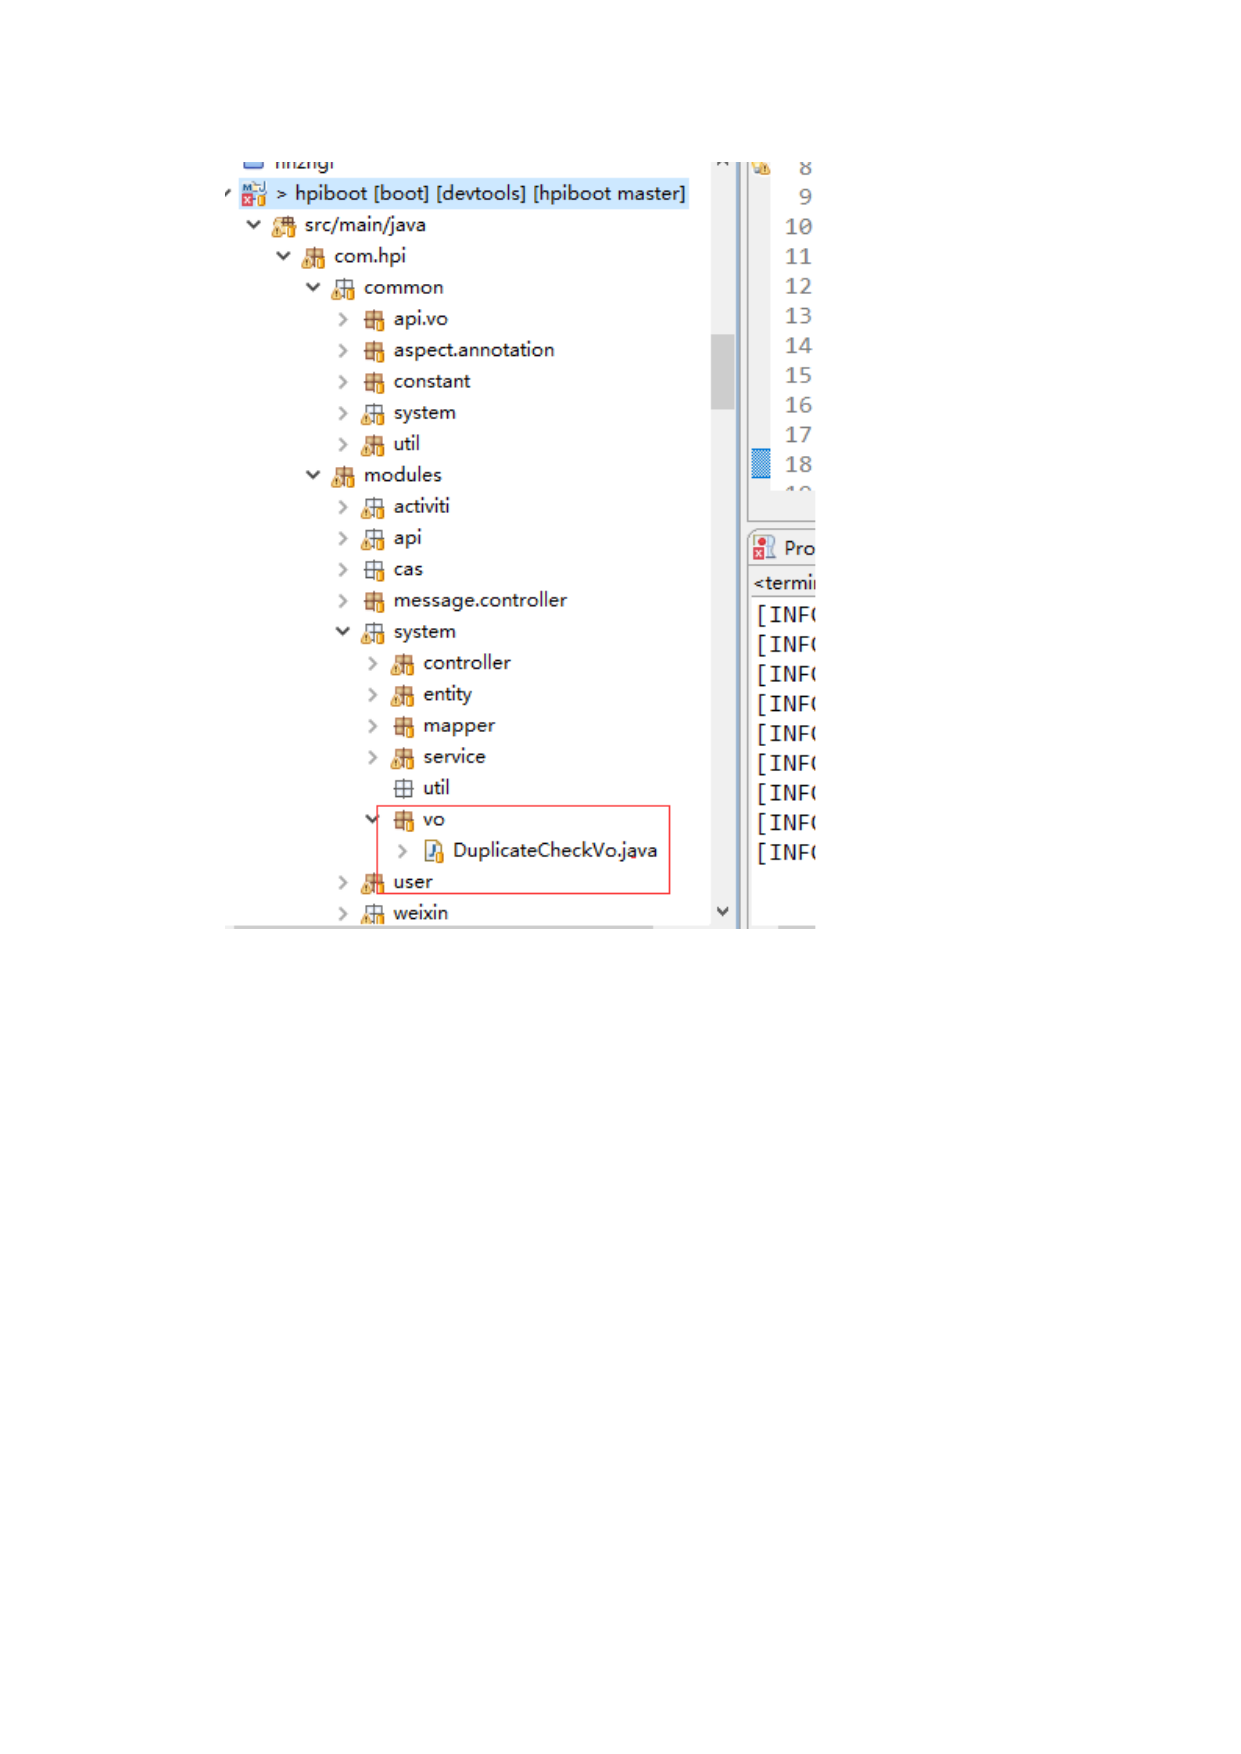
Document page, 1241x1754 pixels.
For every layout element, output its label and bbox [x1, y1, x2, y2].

picture [225, 162, 816, 929]
